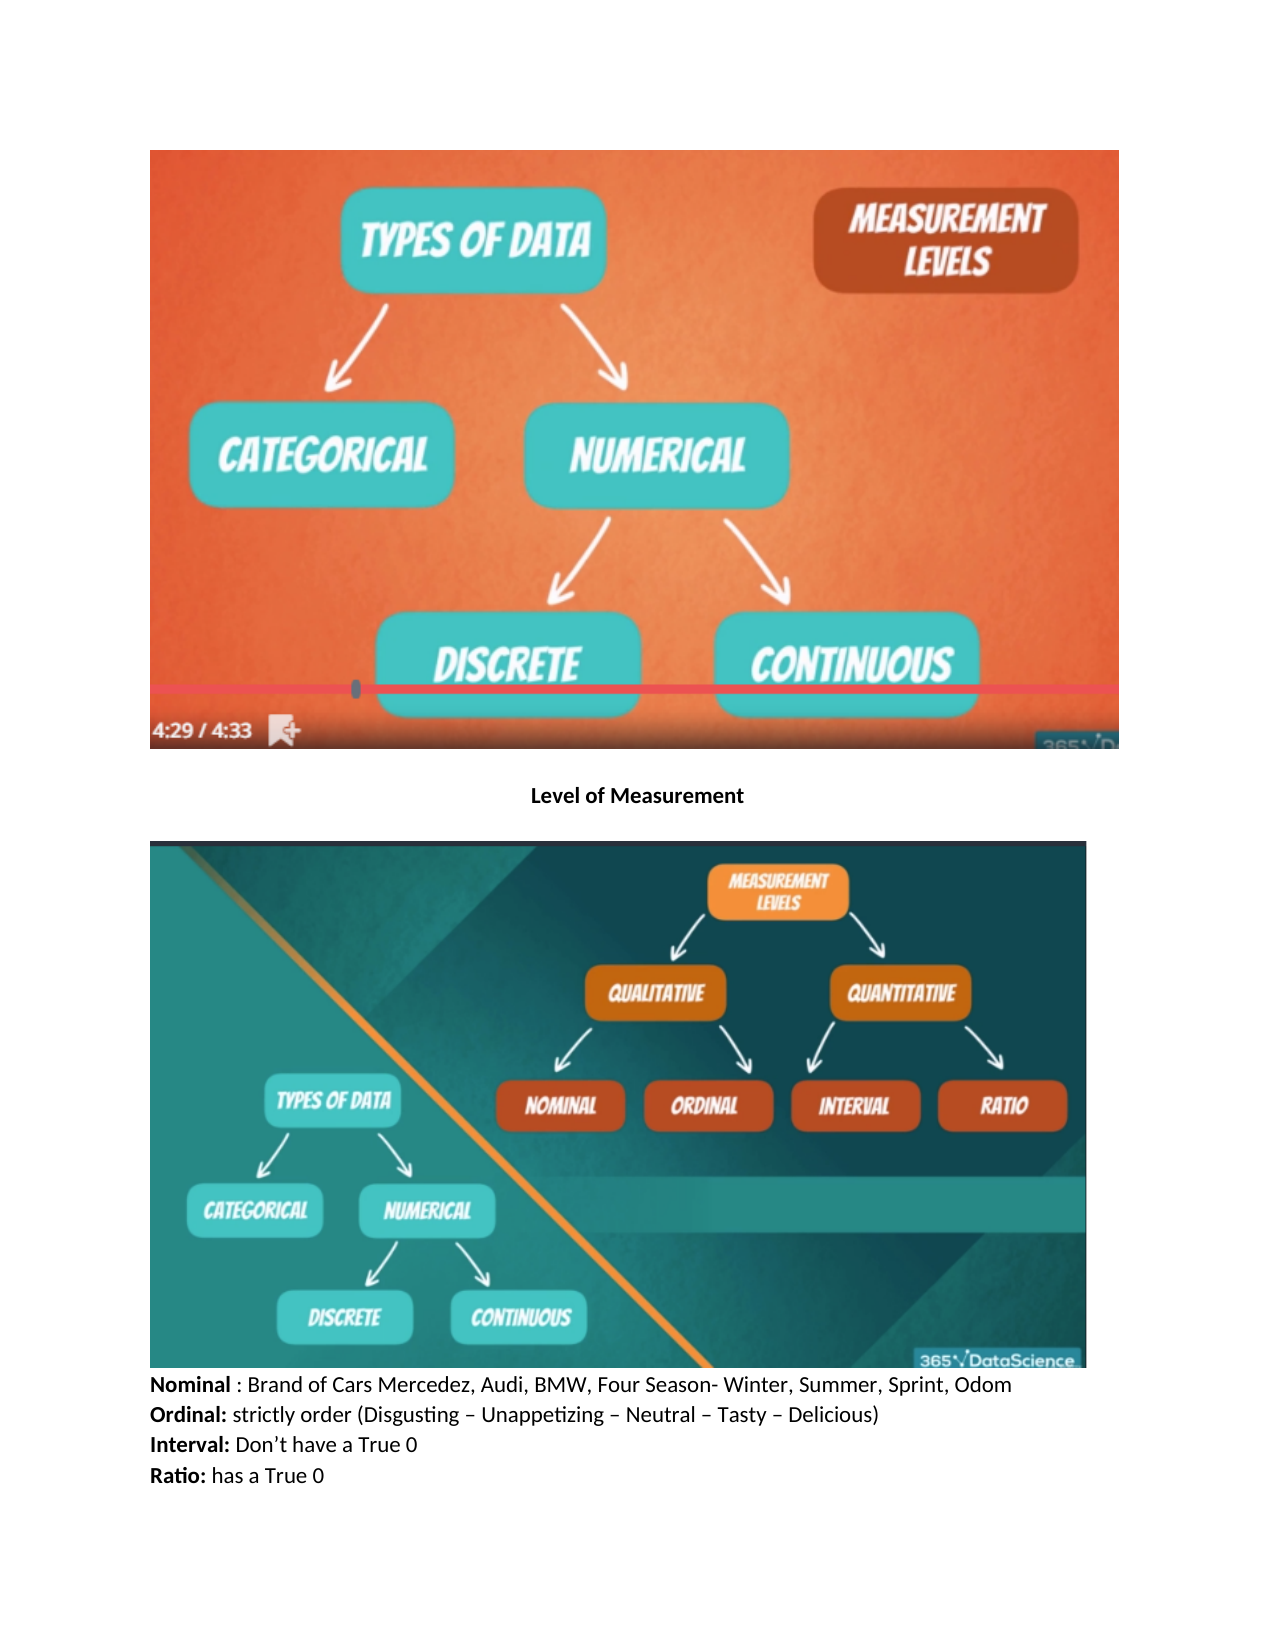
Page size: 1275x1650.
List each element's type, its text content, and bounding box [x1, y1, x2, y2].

picture [150, 841, 1087, 1368]
text Interval: Don’t have a True 0 [150, 1431, 1125, 1459]
text Ratio: has a True 0 [150, 1461, 1125, 1489]
text Level of Measurement [150, 781, 1125, 809]
picture [150, 150, 1119, 749]
text Nominal : Brand of Cars Mercedez, Audi, BMW, Four Season- Winter, Summer, Sprint, Odom [150, 1370, 1125, 1398]
text Ordinal: strictly order (Disgusting – Unappetizing – Neutral – Tasty – Delicious) [150, 1400, 1125, 1428]
